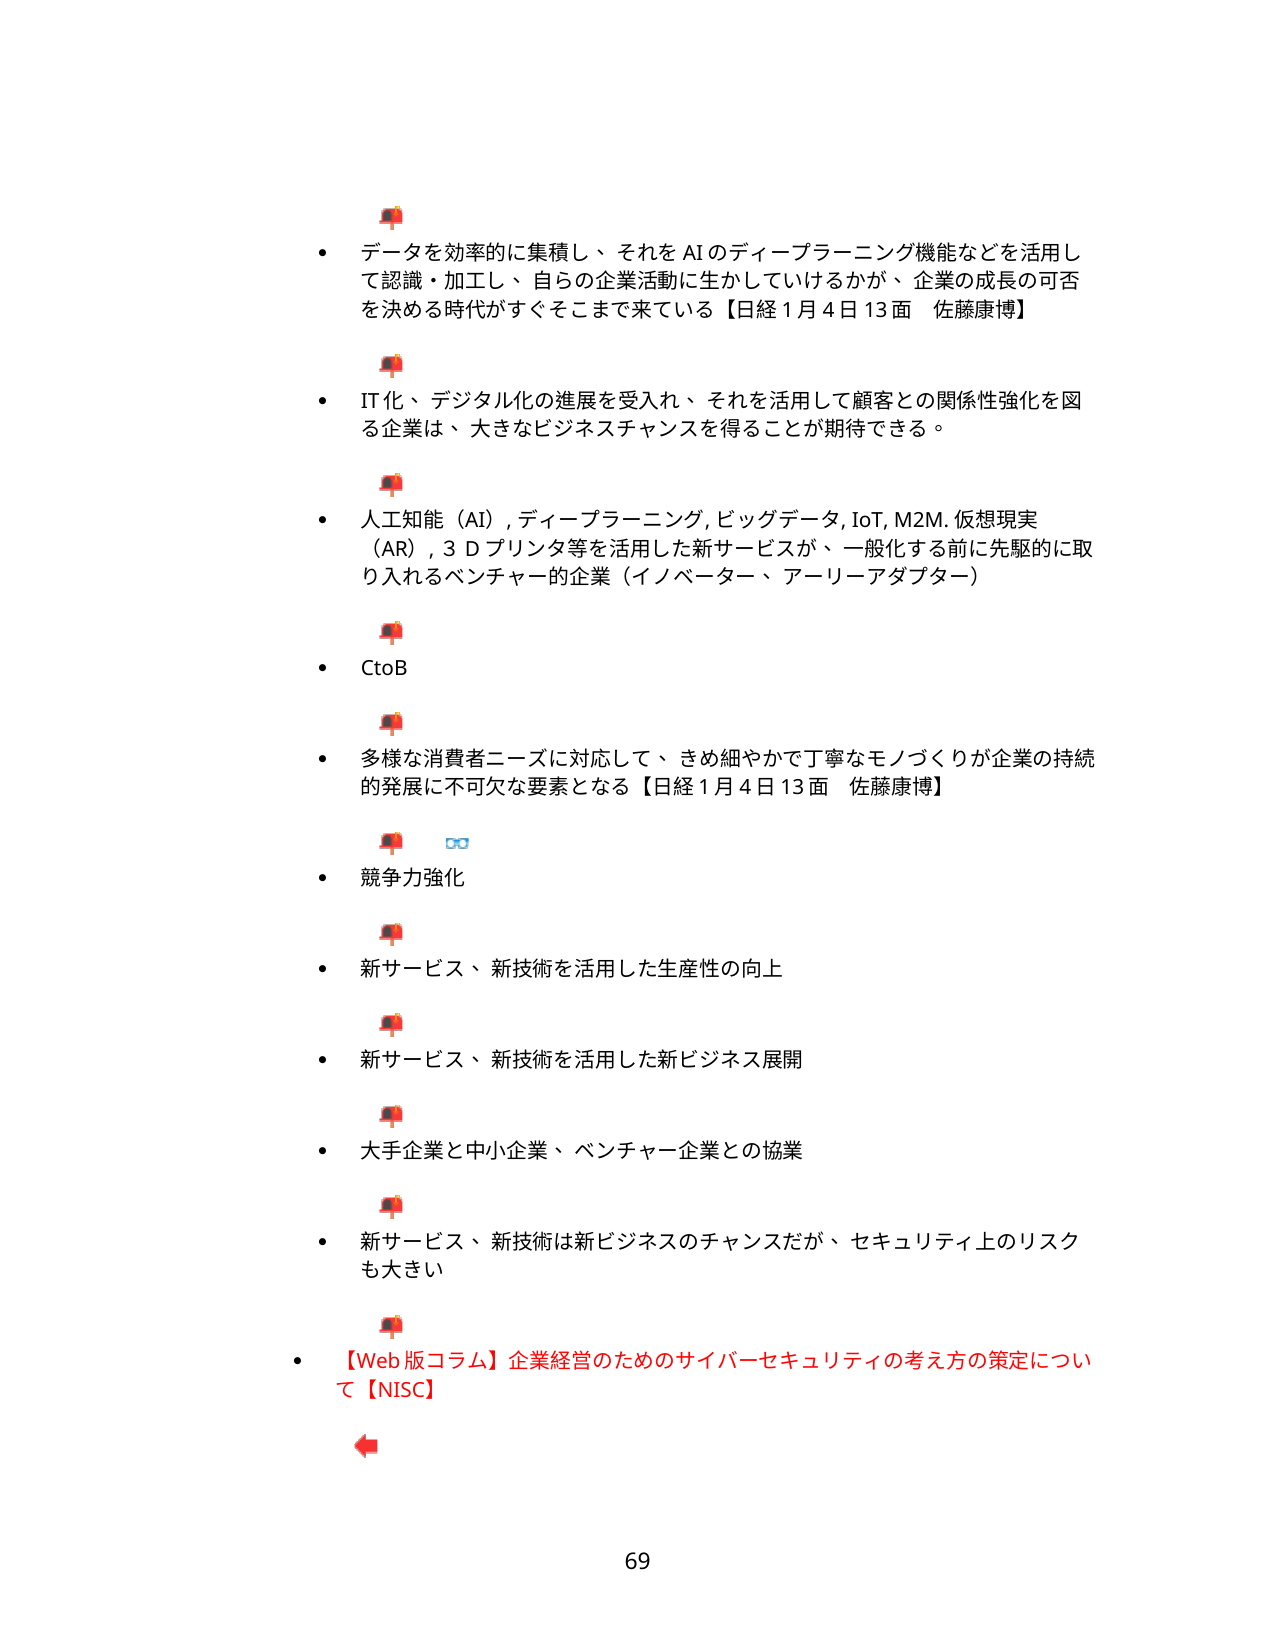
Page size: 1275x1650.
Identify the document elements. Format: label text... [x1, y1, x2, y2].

list 競争力強化 [319, 863, 1098, 892]
list 新サービス、 新技術を活用した生産性の向上 [319, 954, 1098, 983]
picture [379, 473, 403, 497]
picture [446, 832, 469, 855]
picture [379, 1105, 403, 1128]
picture [354, 1434, 378, 1458]
list 新サービス、 新技術は新ビジネスのチャンスだが、 セキュリティ上のリスクも大きい [319, 1227, 1098, 1284]
picture [379, 1013, 403, 1037]
list 多様な消費者ニーズに対応して、 きめ細やかで丁寧なモノづくりが企業の持続的発展に不可欠な要素となる【日経1月4日13面 佐藤康博】 [319, 744, 1098, 801]
list 大手企業と中小企業、 ベンチャー企業との協業 [319, 1136, 1098, 1164]
picture [379, 621, 403, 645]
picture [379, 1315, 403, 1339]
picture [379, 206, 403, 230]
list 人工知能（AI）, ディープラーニング, ビッグデータ, IoT, M2M. 仮想現実（AR）, ３Dプリンタ等を活用した新サービスが、 一般化する前に先駆的に取り入れるベンチャー的企業（イノベーター、 アーリーアダプター） [319, 505, 1098, 591]
list データを効率的に集積し、 それをAIのディープラーニング機能などを活用して認識・加工し、 自らの企業活動に生かしていけるかが、 企業の成長の可否を決める時代がすぐそこまで来ている【日経1月4日13面 佐藤康博】 [319, 238, 1098, 323]
list CtoB [319, 653, 1098, 681]
picture [379, 923, 403, 946]
list IT化、 デジタル化の進展を受入れ、 それを活用して顧客との関係性強化を図る企業は、 大きなビジネスチャンスを得ることが期待できる。 [319, 386, 1098, 443]
picture [379, 712, 403, 736]
picture [379, 832, 403, 855]
list 【Web版コラム】企業経営のためのサイバーセキュリティの考え方の策定について【NISC】 [294, 1346, 1098, 1403]
list 新サービス、 新技術を活用した新ビジネス展開 [319, 1045, 1098, 1074]
picture [379, 354, 403, 378]
picture [379, 1195, 403, 1219]
